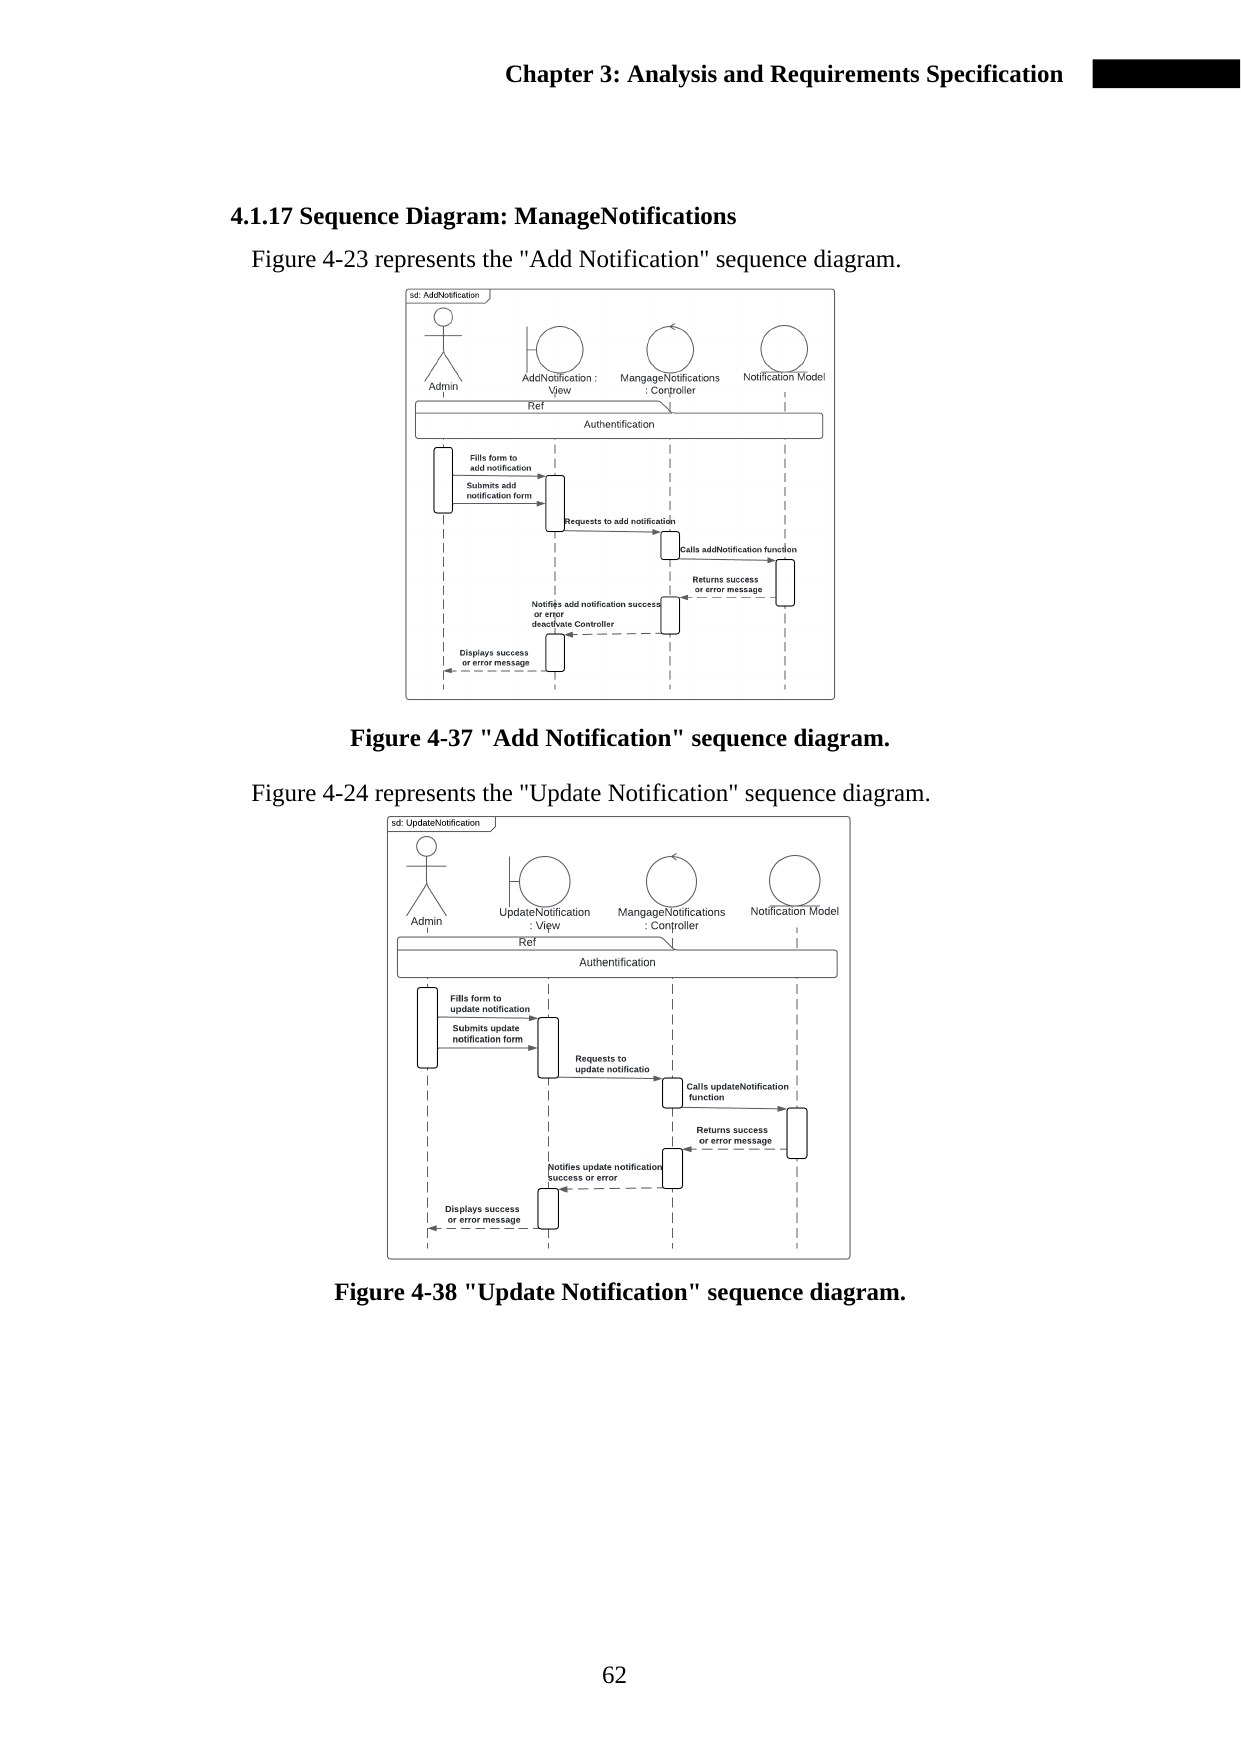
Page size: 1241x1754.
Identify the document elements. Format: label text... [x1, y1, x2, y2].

picture [397, 283, 844, 707]
picture [379, 811, 861, 1266]
text Figure 4-23 represents the "Add Notification" sequence diagram. [177, 244, 1093, 273]
subtitle Sequence Diagram: ManageNotifications [230, 201, 1093, 230]
